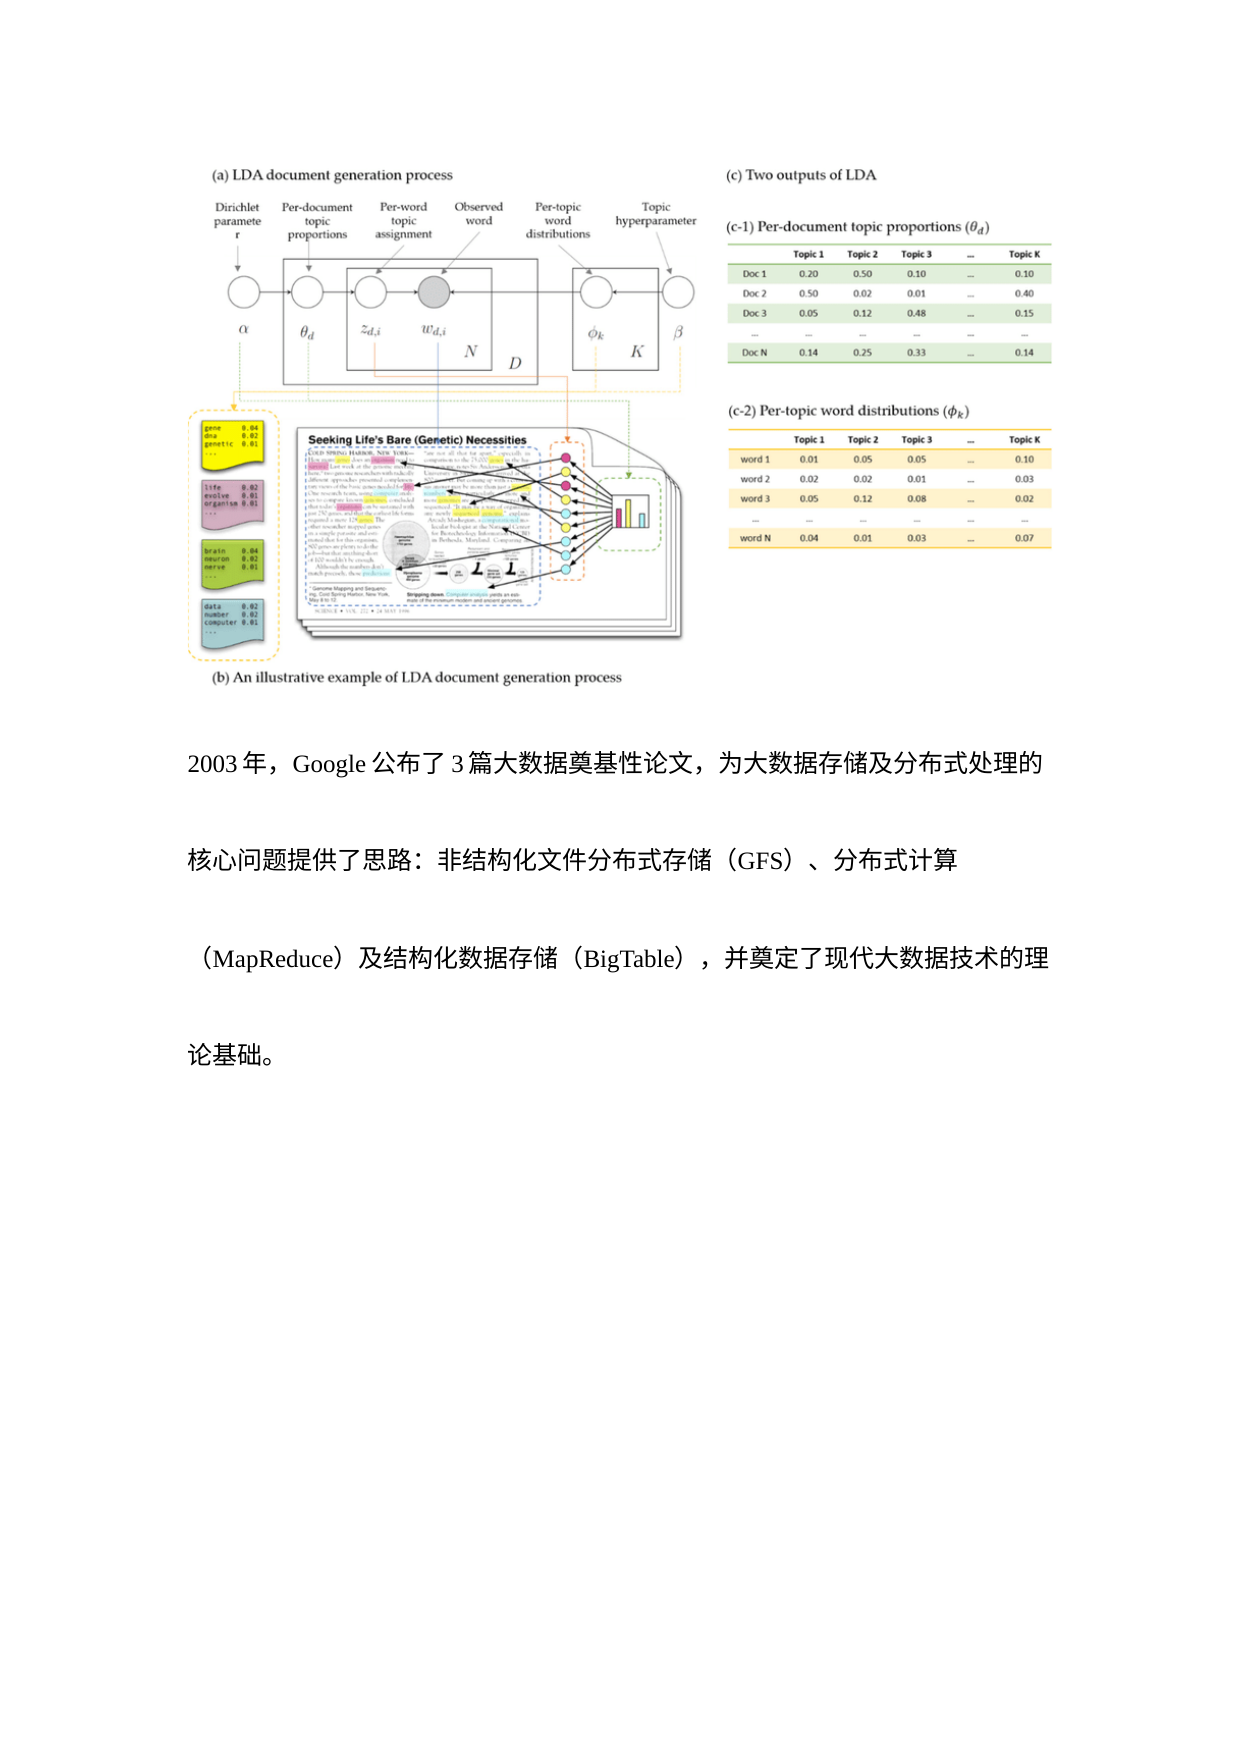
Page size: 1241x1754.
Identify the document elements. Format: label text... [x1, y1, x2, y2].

text 2003年，Google公布了3篇大数据奠基性论文，为大数据存储及分布式处理的核心问题提供了思路：非结构化文件分布式存储（GFS）、分布式计算（MapReduce）及结构化数据存储（BigTable），并奠定了现代大数据技术的理论基础。 [187, 729, 1053, 1086]
picture [187, 162, 1053, 695]
